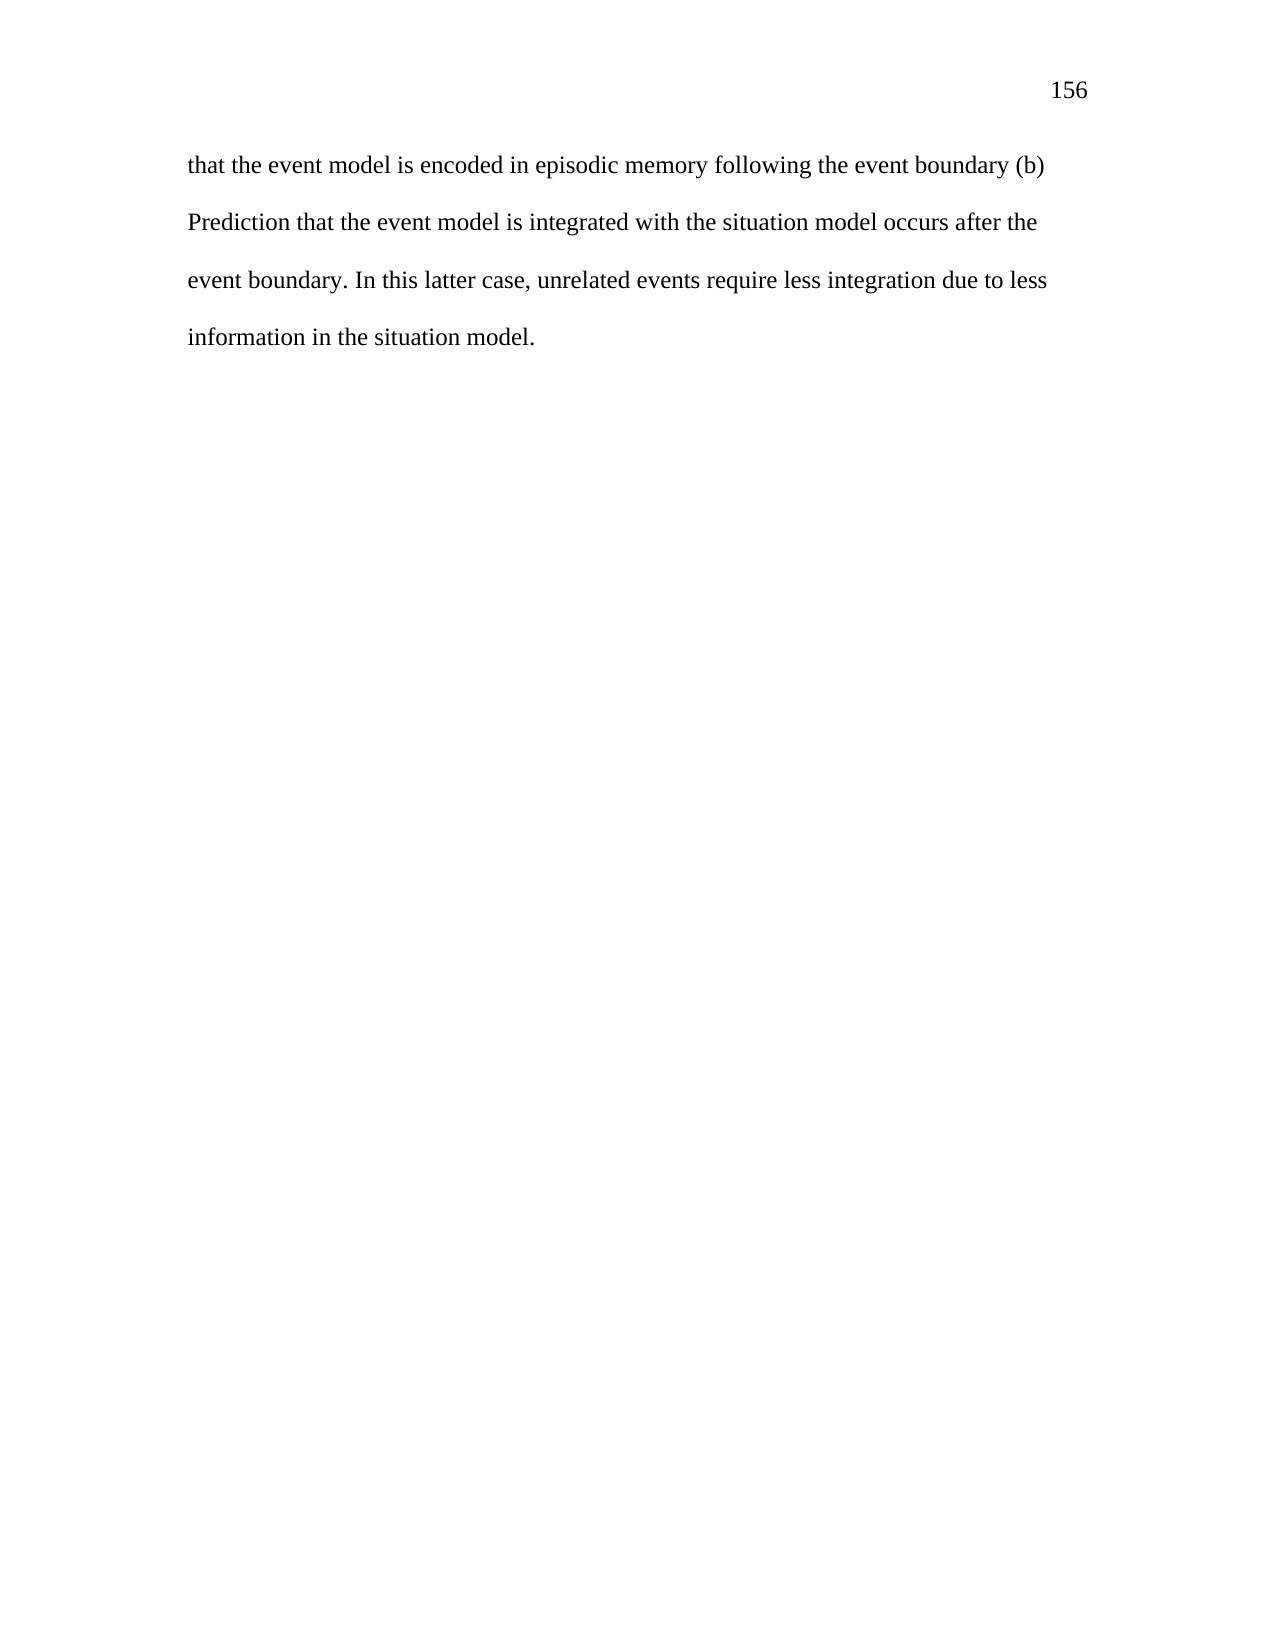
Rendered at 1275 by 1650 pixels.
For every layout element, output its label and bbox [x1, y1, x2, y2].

text [187, 150, 1087, 351]
